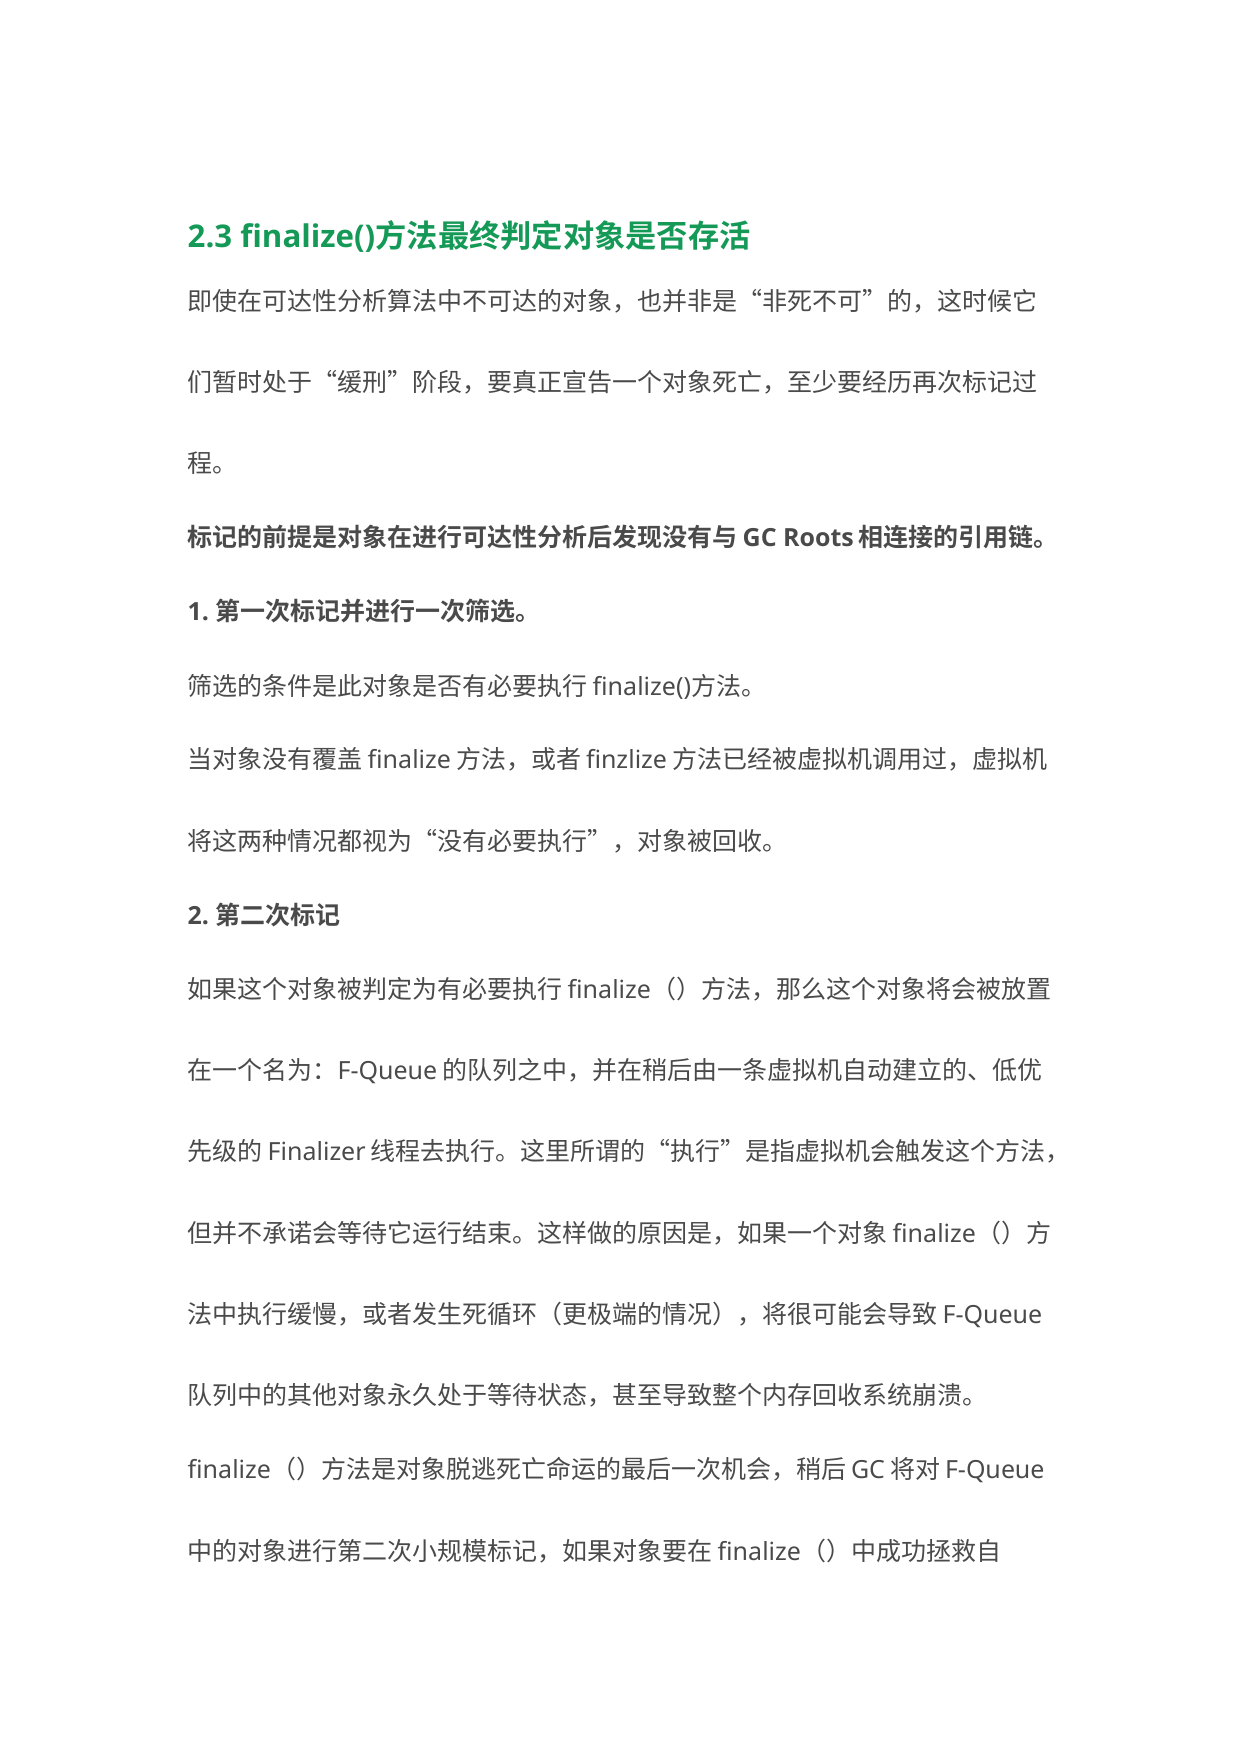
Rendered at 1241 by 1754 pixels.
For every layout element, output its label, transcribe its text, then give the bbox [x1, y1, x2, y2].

text 即使在可达性分析算法中不可达的对象，也并非是“非死不可”的，这时候它们暂时处于“缓刑”阶段，要真正宣告一个对象死亡，至少要经历再次标记过程。 [187, 267, 1053, 494]
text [187, 1435, 1053, 1582]
text 当对象没有覆盖finalize方法，或者finzlize方法已经被虚拟机调用过，虚拟机将这两种情况都视为“没有必要执行”，对象被回收。 [187, 726, 1053, 872]
text 1. 第一次标记并进行一次筛选。 [187, 577, 1053, 642]
text 2. 第二次标记 [187, 881, 1053, 946]
text 2.3 finalize()方法最终判定对象是否存活 [187, 202, 1053, 267]
text 筛选的条件是此对象是否有必要执行finalize()方法。 [187, 652, 1053, 717]
text 标记的前提是对象在进行可达性分析后发现没有与GC Roots相连接的引用链。 [187, 503, 1053, 568]
text 如果这个对象被判定为有必要执行finalize（）方法，那么这个对象将会被放置在一个名为：F-Queue的队列之中，并在稍后由一条虚拟机自动建立的、低优先级的Finalizer线程去执行。这里所谓的“执行”是指虚拟机会触发这个方法，但并不承诺会等待它运行结束。这样做的原因是，如果一个对象finalize（）方法中执行缓慢，或者发生死循环（更极端的情况），将很可能会导致F-Queue队列中的其他对象永久处于等待状态，甚至导致整个内存回收系统崩溃。 [187, 955, 1053, 1426]
